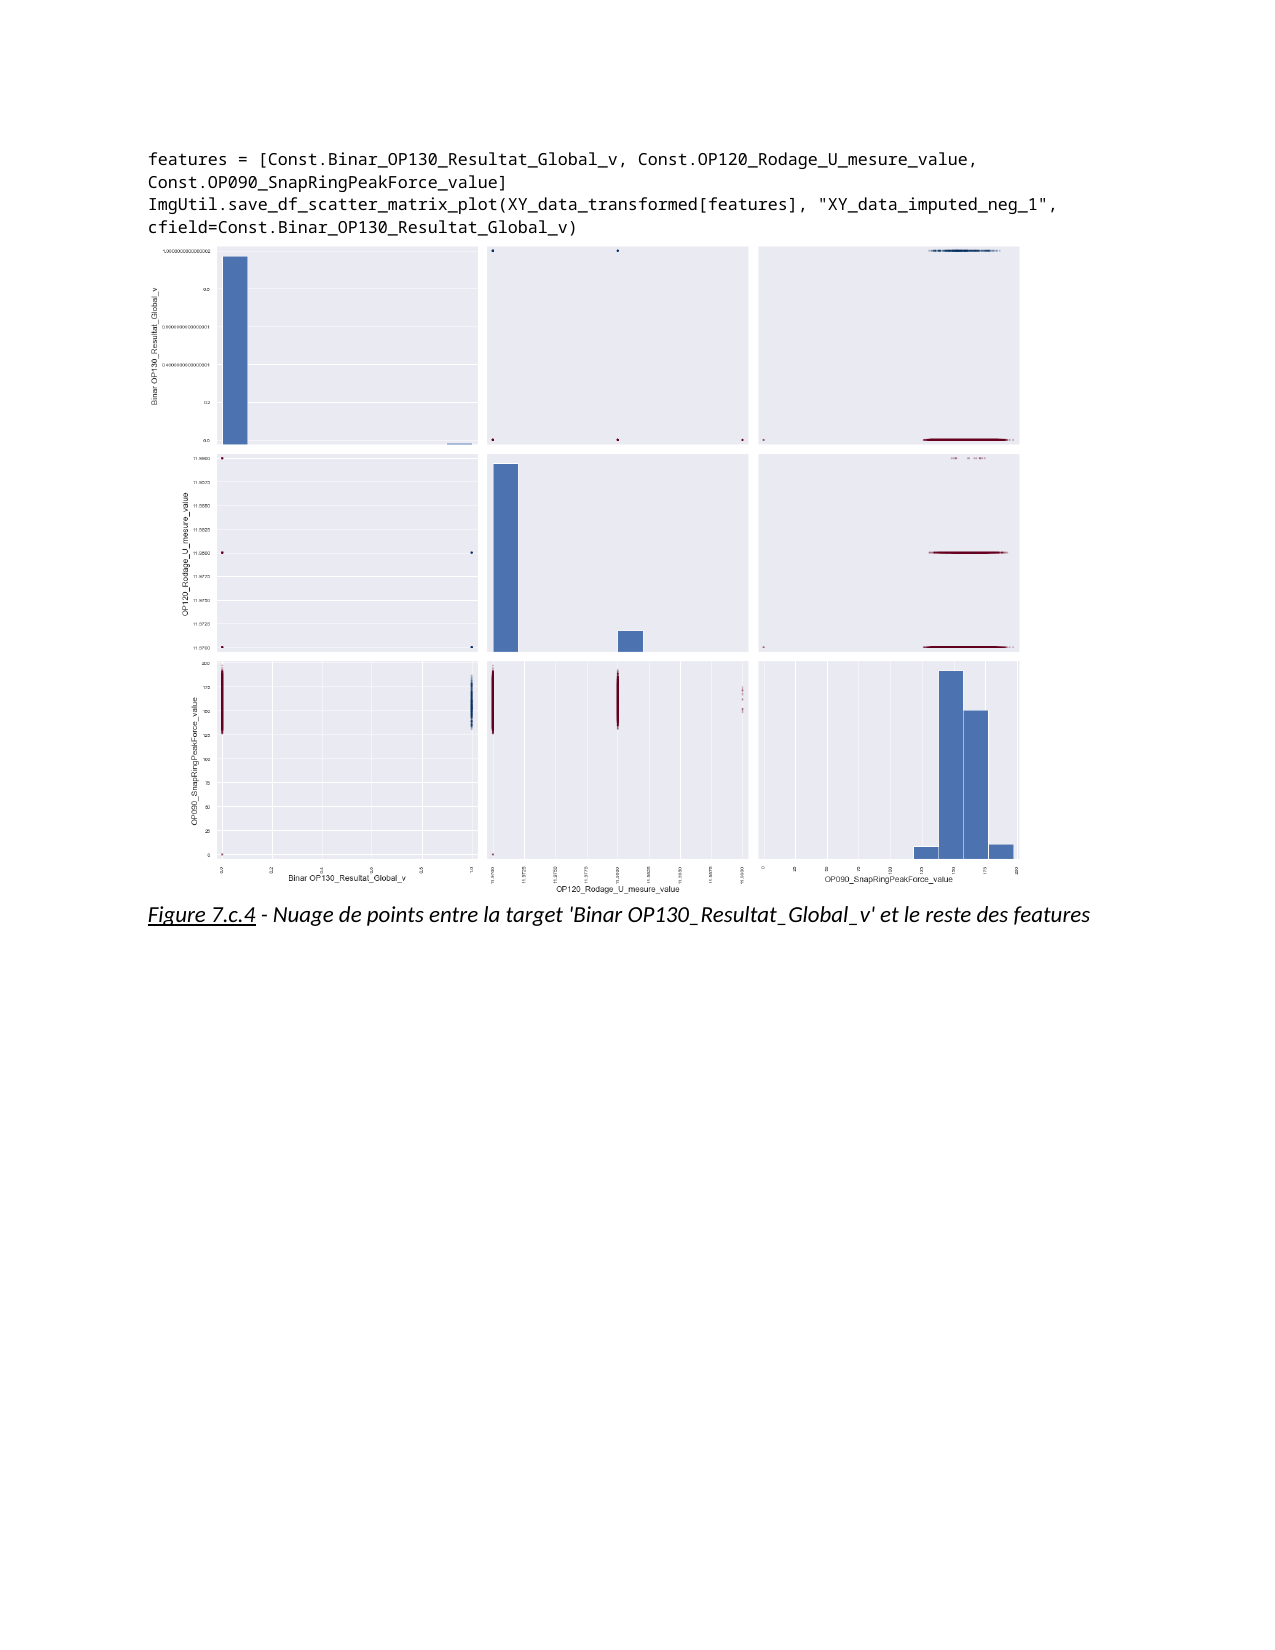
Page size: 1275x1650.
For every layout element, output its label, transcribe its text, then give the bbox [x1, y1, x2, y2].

text Figure 7.c.4 - Nuage de points entre la target 'Binar OP130_Resultat_Global_v' et le reste des features [148, 900, 1127, 928]
text features = [Const.Binar_OP130_Resultat_Global_v, Const.OP120_Rodage_U_mesure_value, Const.OP090_SnapRingPeakForce_value] ImgUtil.save_df_scatter_matrix_plot(XY_data_transformed[features], "XY_data_imputed_neg_1", cfield=Const.Binar_OP130_Resultat_Global_v) [148, 148, 1127, 238]
picture [147, 242, 1023, 897]
